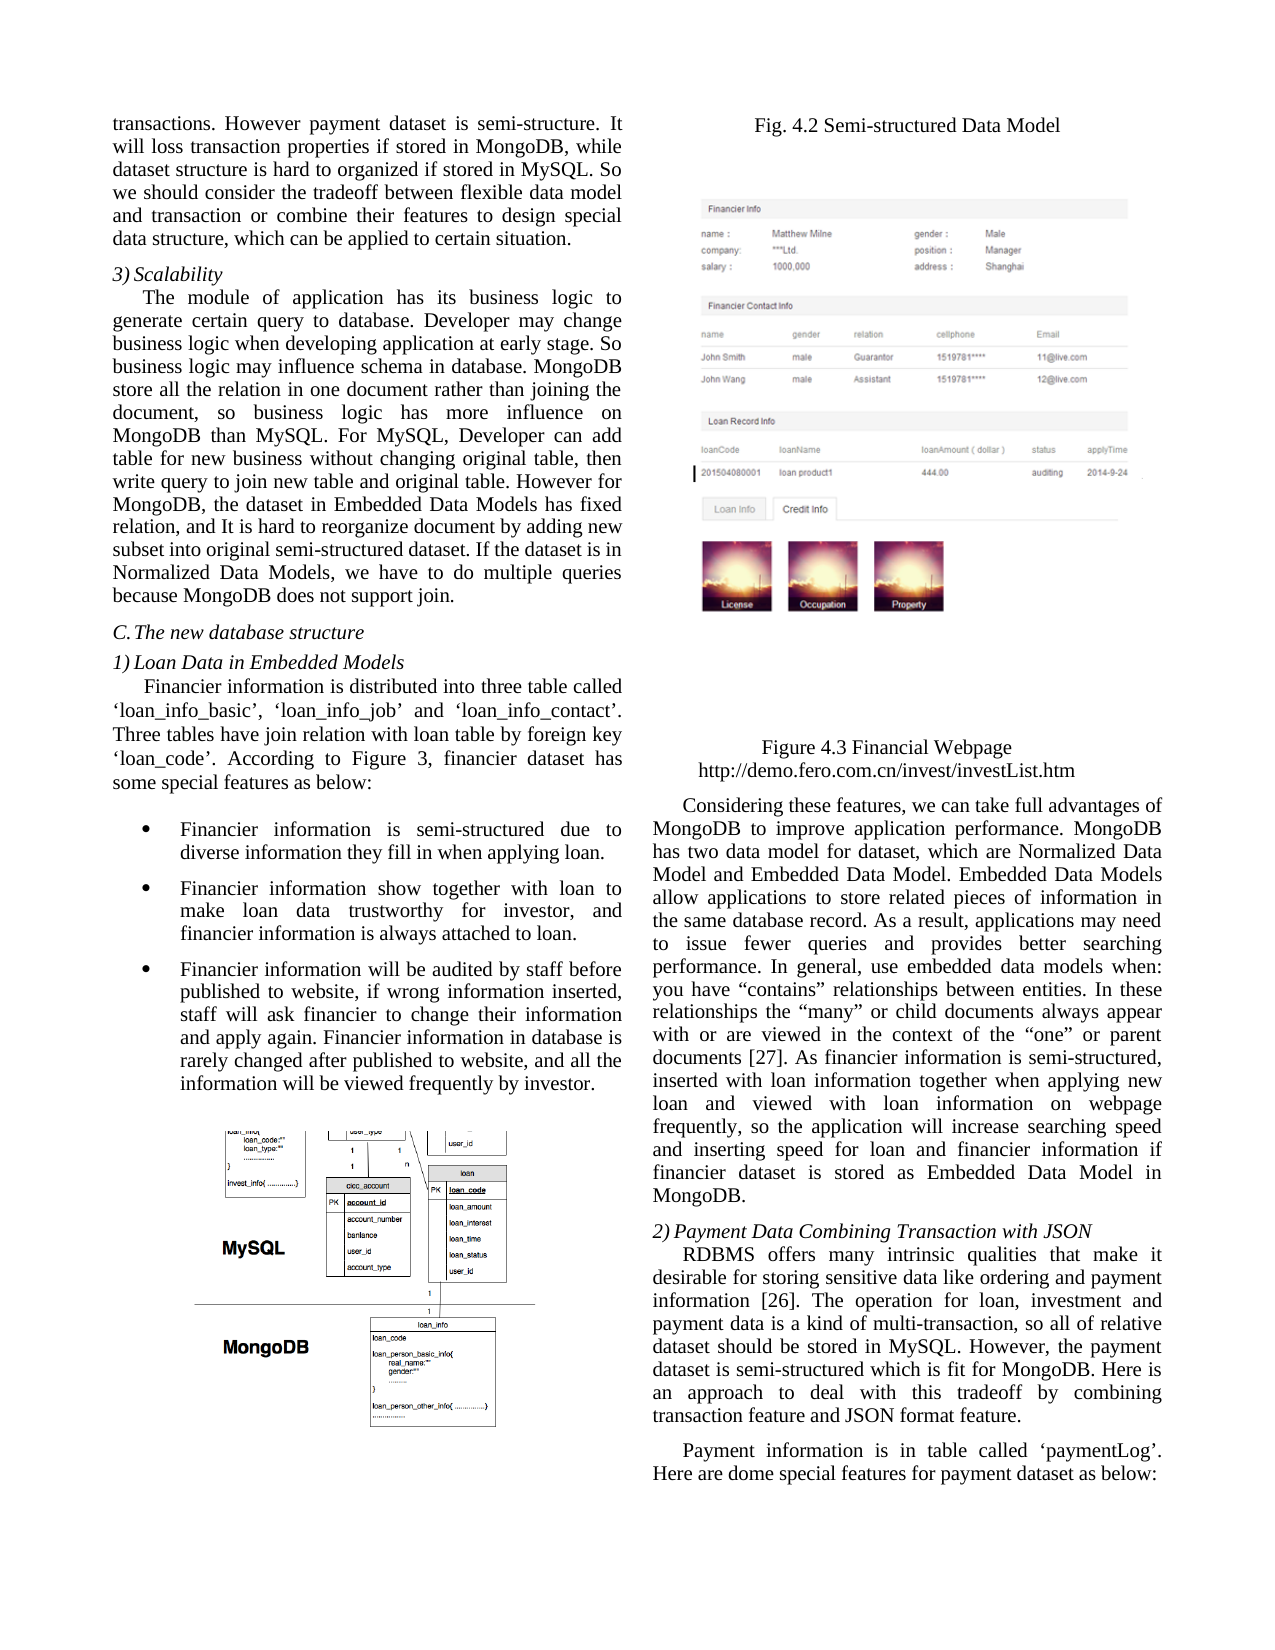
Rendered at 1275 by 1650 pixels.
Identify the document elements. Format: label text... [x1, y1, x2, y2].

subtitle The new database structure [112, 620, 622, 644]
text Fig. 4.2 Semi-structured Data Model [652, 112, 1162, 137]
text Financier information is distributed into three table called ‘loan_info_basic’, ‘loan_info_job’ and ‘loan_info_contact’. Three tables have join relation with loan table by foreign key ‘loan_code’. According to Figure 3, financier dataset has some special features as below: [112, 674, 622, 794]
picture [682, 184, 1143, 619]
text Considering these features, we can take full advantages of MongoDB to improve application performance. MongoDB has two data model for dataset, which are Normalized Data Model and Embedded Data Model. Embedded Data Models allow applications to store related pieces of information in the same database record. As a result, applications may need to issue fewer queries and provides better searching performance. In general, use embedded data models when: you have “contains” relationships between entities. In these relationships the “many” or child documents always appear with or are viewed in the context of the “one” or parent documents [27]. As financier information is semi-structured, inserted with loan information together when applying new loan and viewed with loan information on webpage frequently, so the application will increase searching speed and inserting speed for loan and financier information if financier dataset is stored as Embedded Data Model in MongoDB. [652, 794, 1162, 1207]
text Financier information will be audited by staff before published to website, if wrong information inserted, staff will ask financier to change their information and apply again. Financier information in database is rarely changed after published to website, and all the information will be viewed frequently by investor. [142, 958, 622, 1095]
text RDBMS offers many intrinsic qualities that make it desirable for storing sensitive data like ordering and payment information [26]. The operation for loan, investment and payment data is a kind of multi-transaction, so all of relative dataset should be stored in MySQL. However, the payment dataset is semi-structured which is fit for MongoDB. Here is an approach to deal with this tradeoff by combining transaction feature and JSON format feature. [652, 1243, 1162, 1427]
subtitle Scalability [112, 262, 622, 286]
text Financier information is semi-structured due to diverse information they fill in when applying loan. [142, 818, 622, 864]
text Payment information is in table called ‘paymentLog’. Here are dome special features for payment dataset as below: [652, 1439, 1162, 1485]
text The module of application has its business logic to generate certain query to database. Developer may change business logic when developing application at early stage. So business logic may influence schema in database. MongoDB store all the relation in one document rather than joining the document, so business logic has more influence on MongoDB than MySQL. For MySQL, Developer can add table for new business without changing original table, then write query to join new table and original table. However for MongoDB, the dataset in Embedded Data Models has fixed relation, and It is hard to reorganize document by adding new subset into original semi-structured dataset. If the dataset is in Normalized Data Models, we have to do multiple queries because MongoDB does not support join. [112, 286, 622, 607]
text Financier information show together with loan to make loan data trustworthy for investor, and financier information is always attached to loan. [142, 877, 622, 945]
picture [194, 1131, 536, 1430]
subtitle Payment Data Combining Transaction with JSON [652, 1219, 1162, 1243]
text Figure 4.3 Financial Webpage http://demo.fero.com.cn/invest/investList.htm [652, 736, 1121, 782]
subtitle Loan Data in Embedded Models [112, 650, 622, 674]
